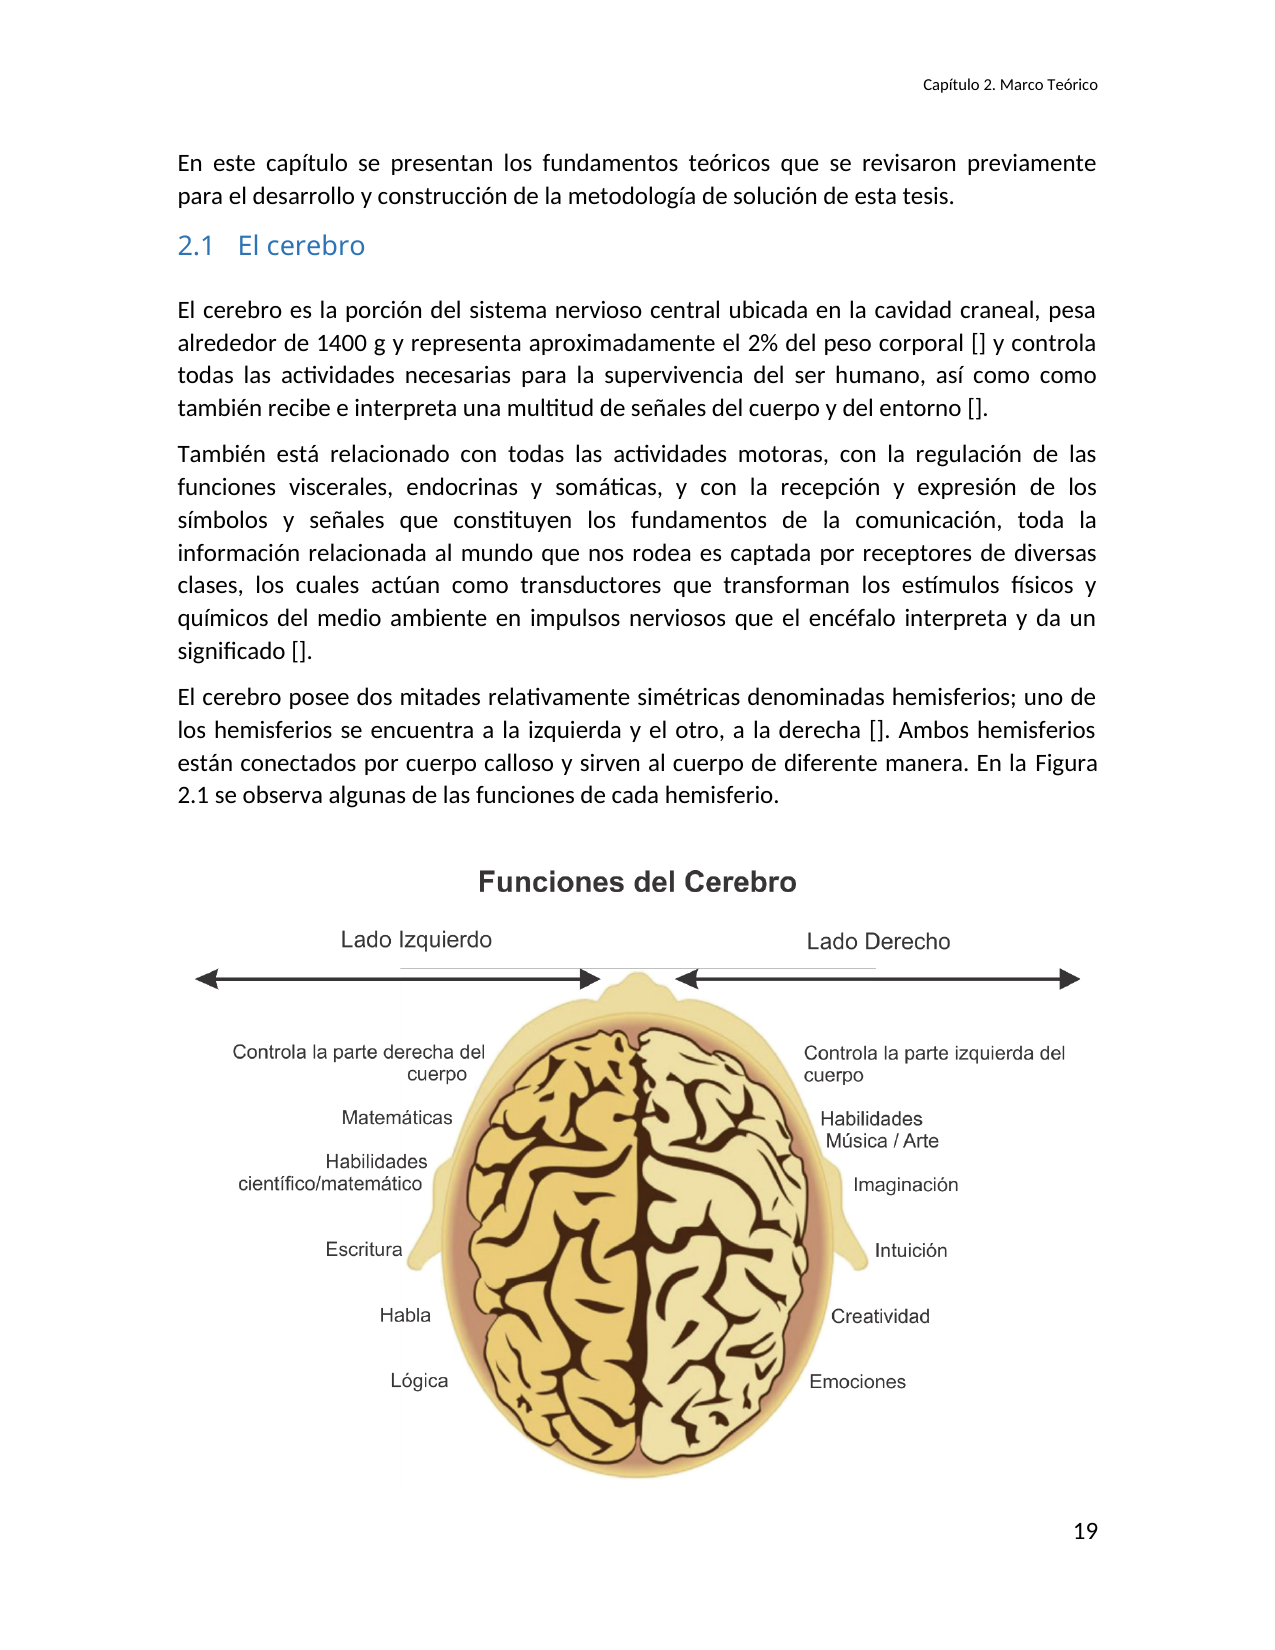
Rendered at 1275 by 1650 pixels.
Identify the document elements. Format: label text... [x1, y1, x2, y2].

text El cerebro posee dos mitades relativamente simétricas denominadas hemisferios; uno de los hemisferios se encuentra a la izquierda y el otro, a la derecha []. Ambos hemisferios están conectados por cuerpo calloso y sirven al cuerpo de diferente manera. En la Figura 2.1 se observa algunas de las funciones de cada hemisferio. [177, 681, 1098, 810]
picture [194, 870, 1081, 1491]
subtitle El cerebro [177, 226, 1098, 263]
text También está relacionado con todas las actividades motoras, con la regulación de las funciones viscerales, endocrinas y somáticas, y con la recepción y expresión de los símbolos y señales que constituyen los fundamentos de la comunicación, toda la información relacionada al mundo que nos rodea es captada por receptores de diversas clases, los cuales actúan como transductores que transforman los estímulos físicos y químicos del medio ambiente en impulsos nerviosos que el encéfalo interpreta y da un significado []. [177, 438, 1098, 666]
text En este capítulo se presentan los fundamentos teóricos que se revisaron previamente para el desarrollo y construcción de la metodología de solución de esta tesis. [177, 148, 1098, 211]
text El cerebro es la porción del sistema nervioso central ubicada en la cavidad craneal, pesa alrededor de 1400 g y representa aproximadamente el 2% del peso corporal [] y controla todas las actividades necesarias para la supervivencia del ser humano, así como como también recibe e interpreta una multitud de señales del cuerpo y del entorno []. [177, 294, 1098, 423]
